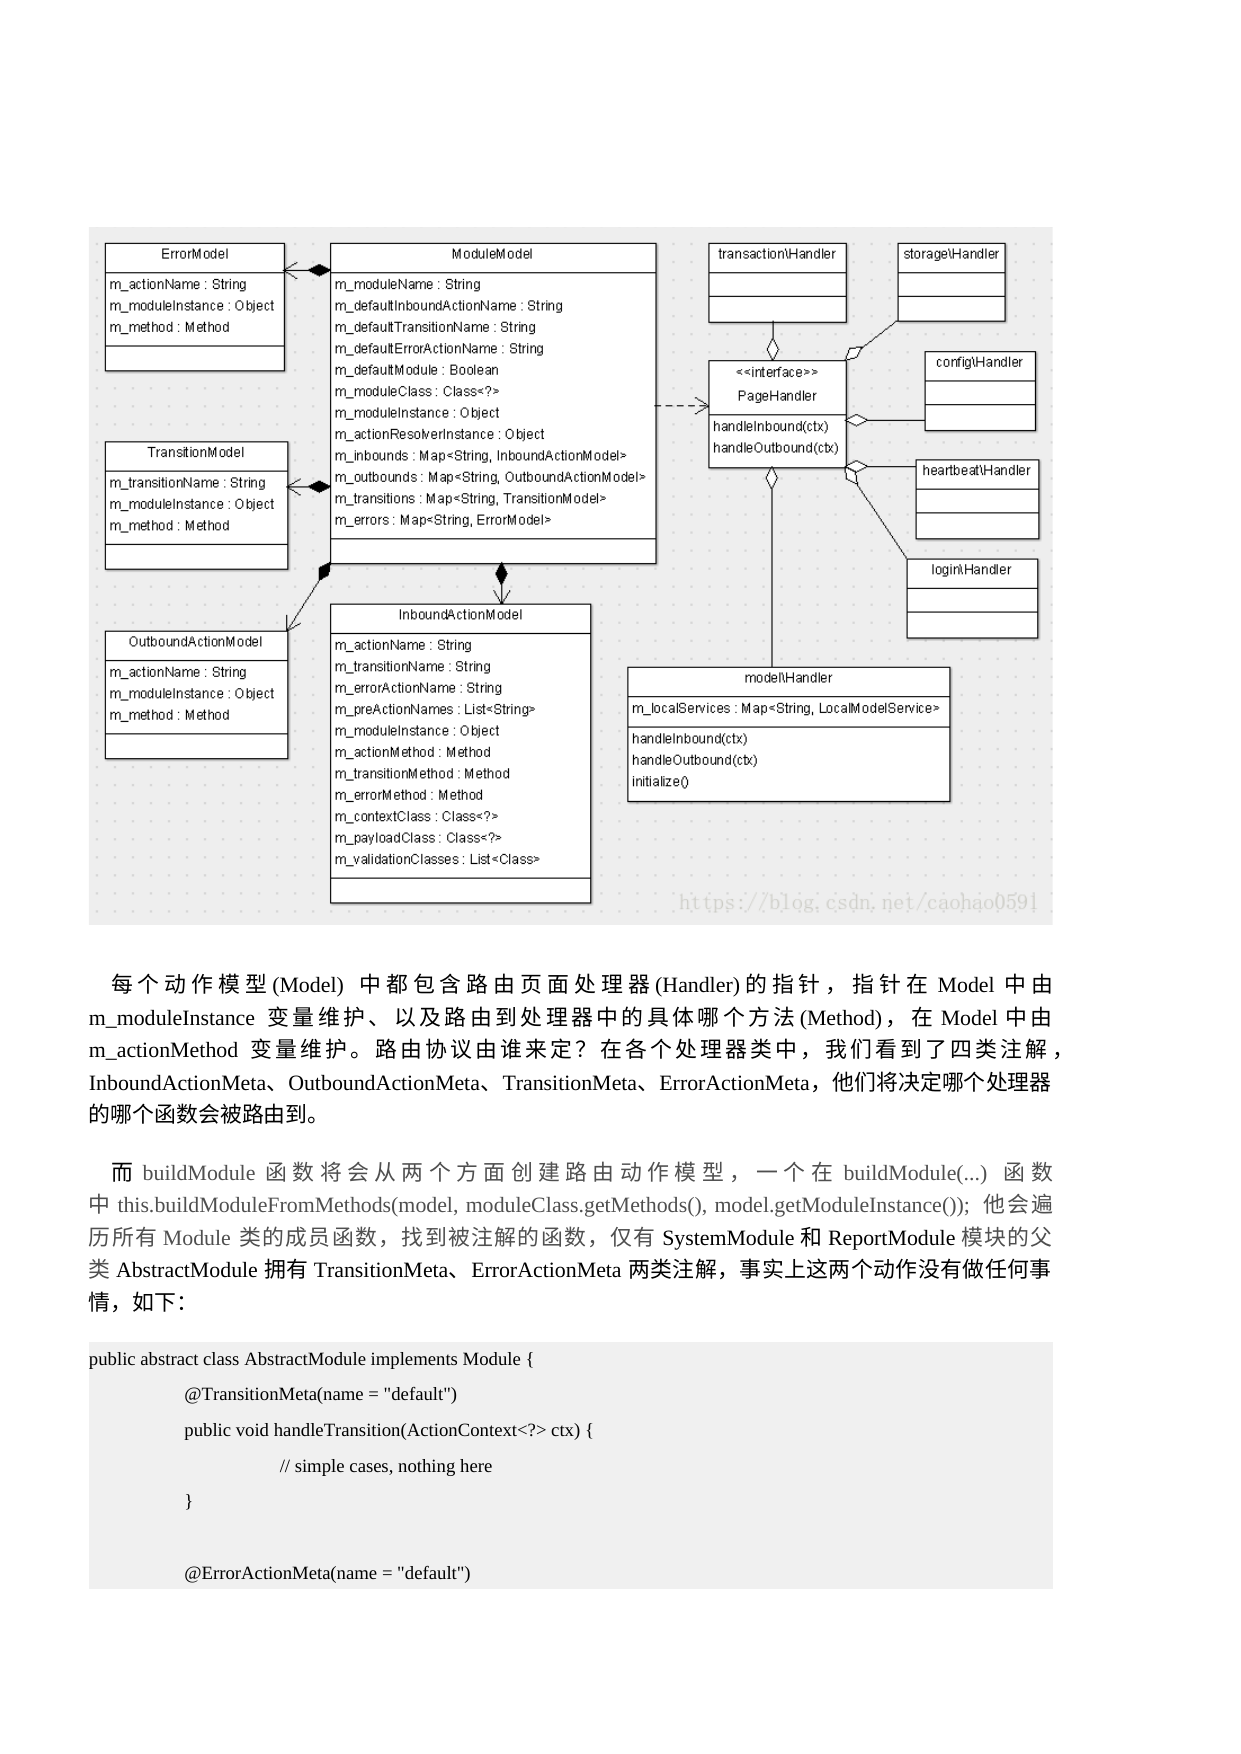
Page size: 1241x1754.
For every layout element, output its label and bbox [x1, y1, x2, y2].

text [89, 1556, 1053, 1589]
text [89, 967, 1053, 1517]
picture [88, 227, 1053, 925]
